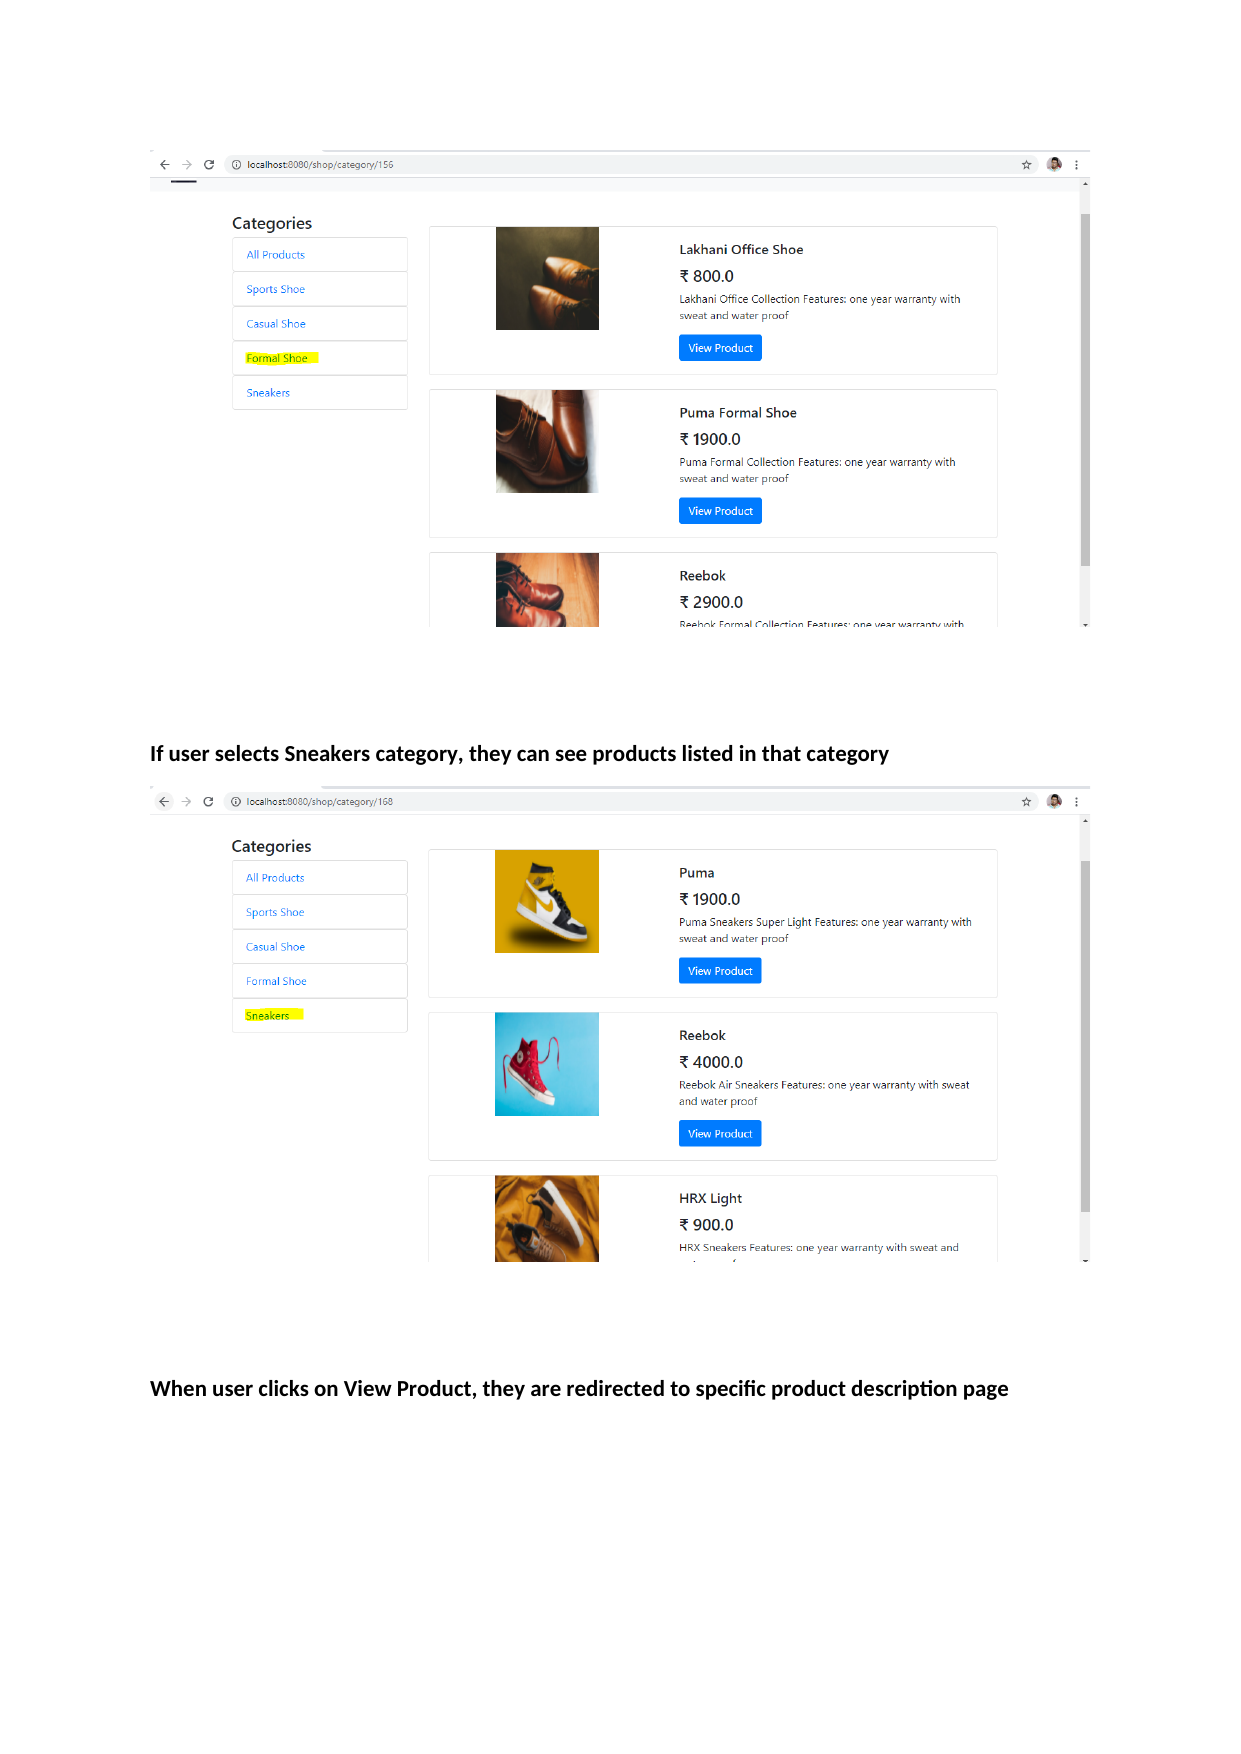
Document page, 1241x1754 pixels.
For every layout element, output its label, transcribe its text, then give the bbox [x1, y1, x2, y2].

picture [150, 150, 1091, 627]
text When user clicks on View Product, they are redirected to specific product description page [150, 1374, 1090, 1402]
picture [150, 786, 1091, 1262]
text If user selects Sneakers category, they can see products listed in that category [150, 739, 1090, 767]
